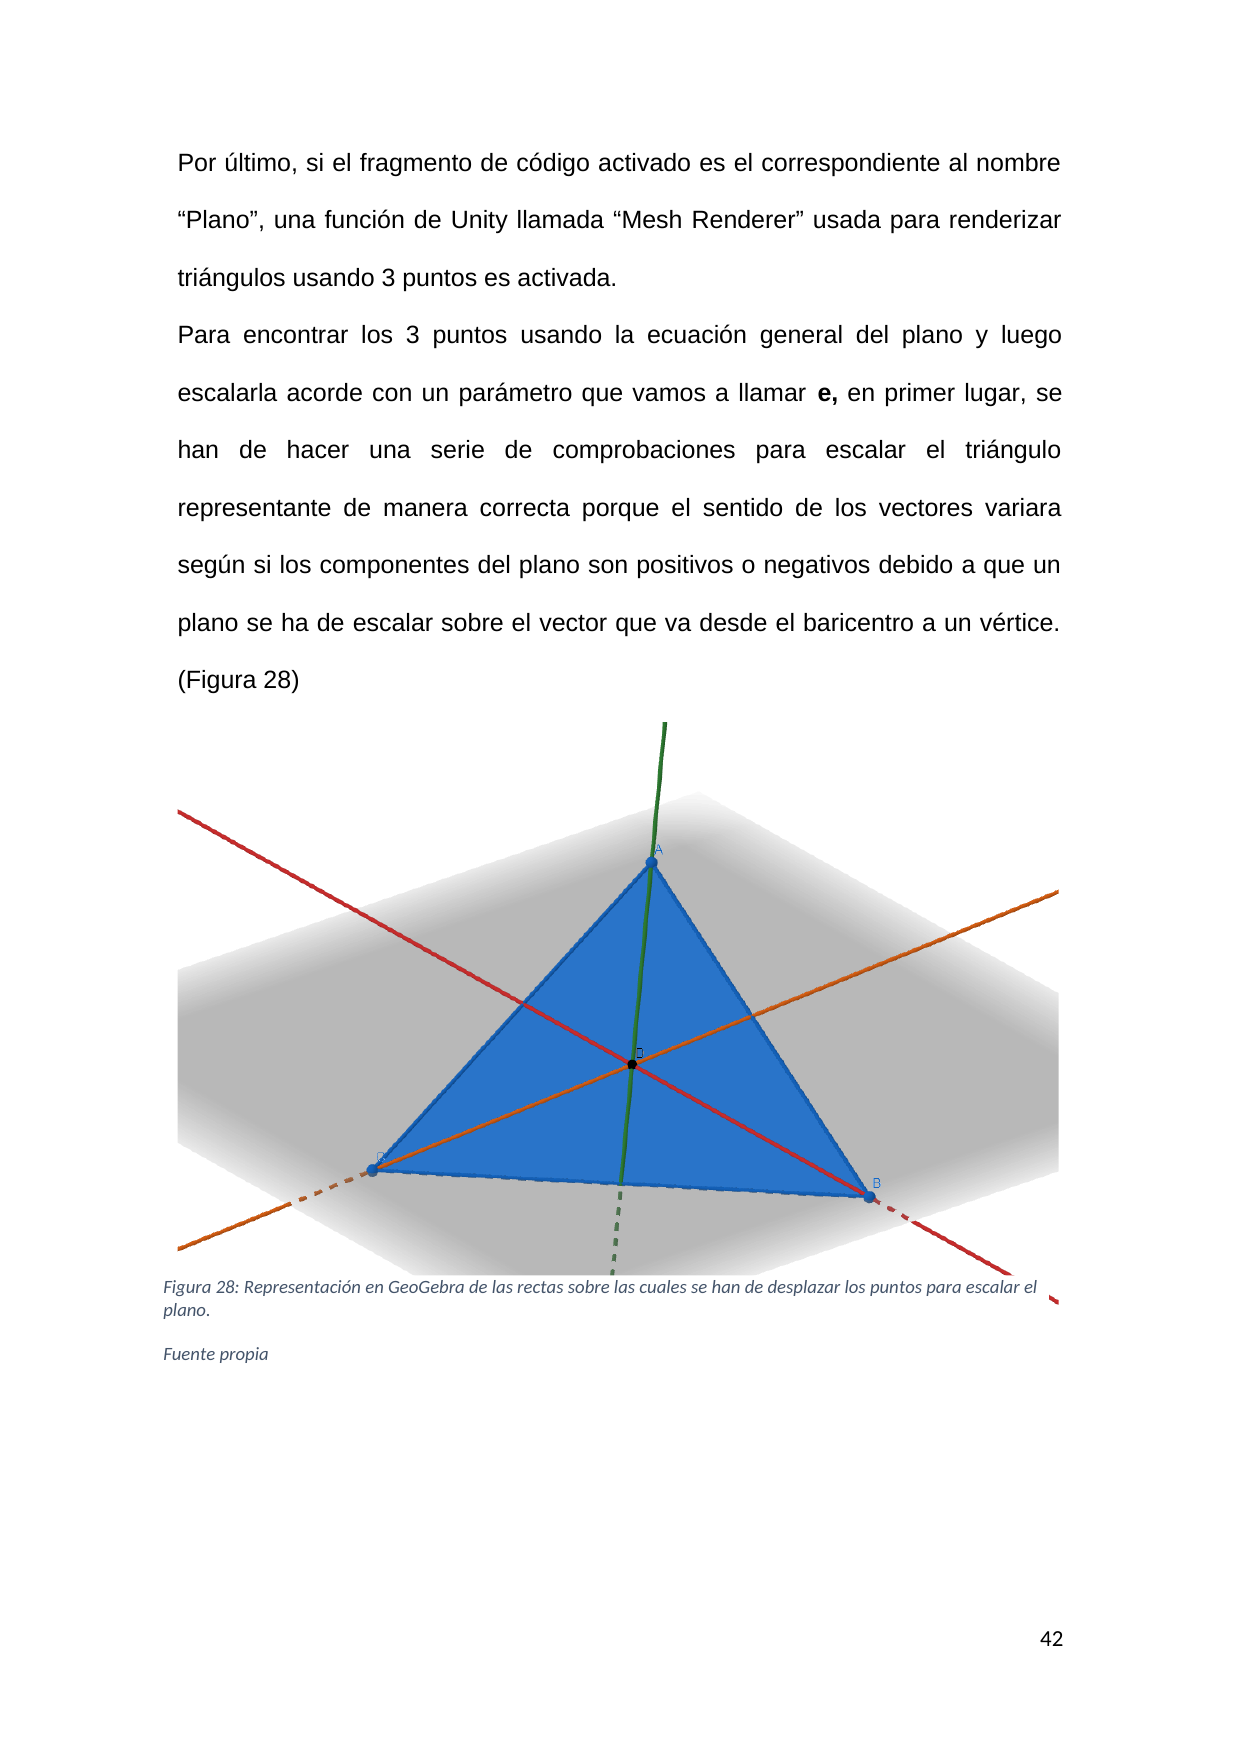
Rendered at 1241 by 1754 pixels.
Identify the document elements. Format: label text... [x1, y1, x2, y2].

text Para encontrar los 3 puntos usando la ecuación general del plano y luego escalarla acorde con un parámetro que vamos a llamar e, en primer lugar, se han de hacer una serie de comprobaciones para escalar el triángulo representante de manera correcta porque el sentido de los vectores variara según si los componentes del plano son positivos o negativos debido a que un plano se ha de escalar sobre el vector que va desde el baricentro a un vértice. (Figura 28) [177, 320, 1063, 694]
text Por último, si el fragmento de código activado es el correspondiente al nombre “Plano”, una función de Unity llamada “Mesh Renderer” usada para renderizar triángulos usando 3 puntos es activada. [177, 148, 1063, 291]
picture [177, 722, 1059, 1319]
